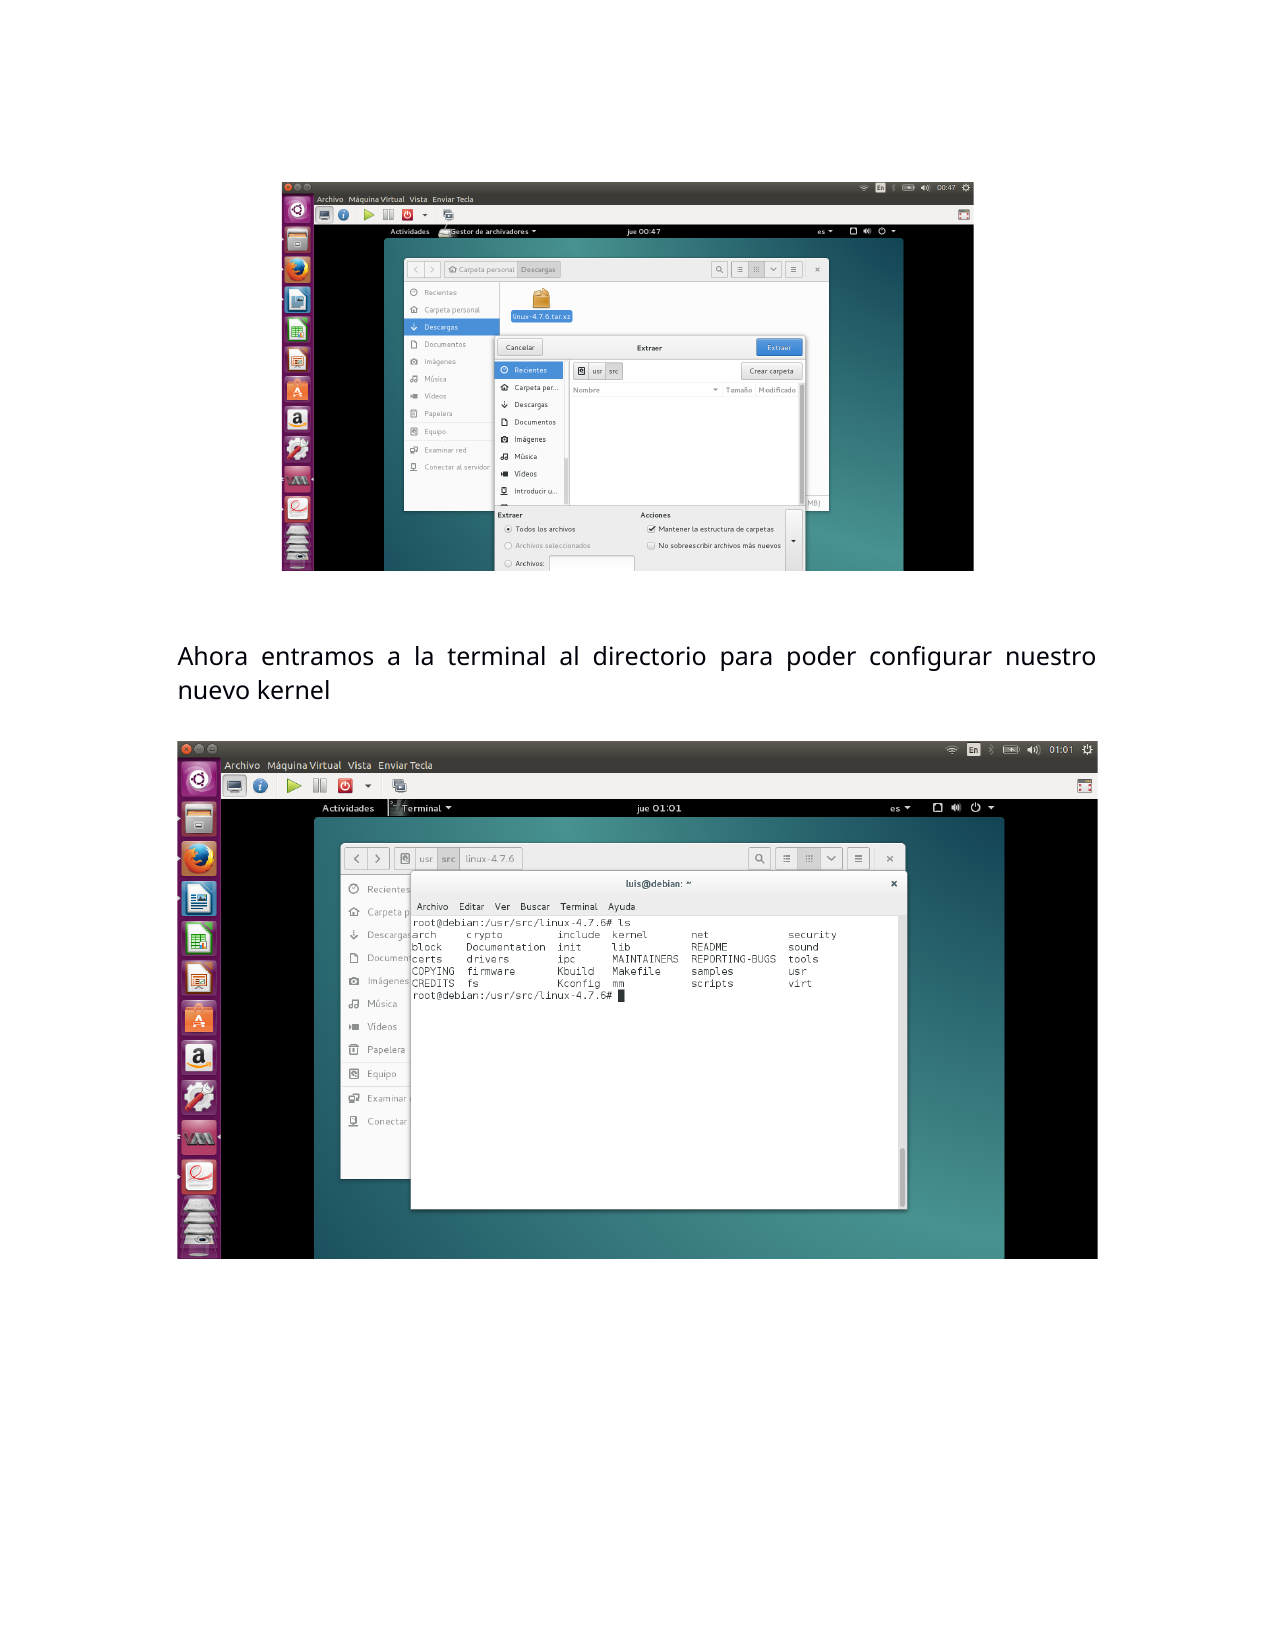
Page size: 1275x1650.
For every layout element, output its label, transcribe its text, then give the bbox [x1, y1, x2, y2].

picture [281, 182, 974, 571]
text Ahora entramos a la terminal al directorio para poder configurar nuestro nuevo kernel [177, 639, 1098, 707]
picture [177, 741, 1098, 1259]
